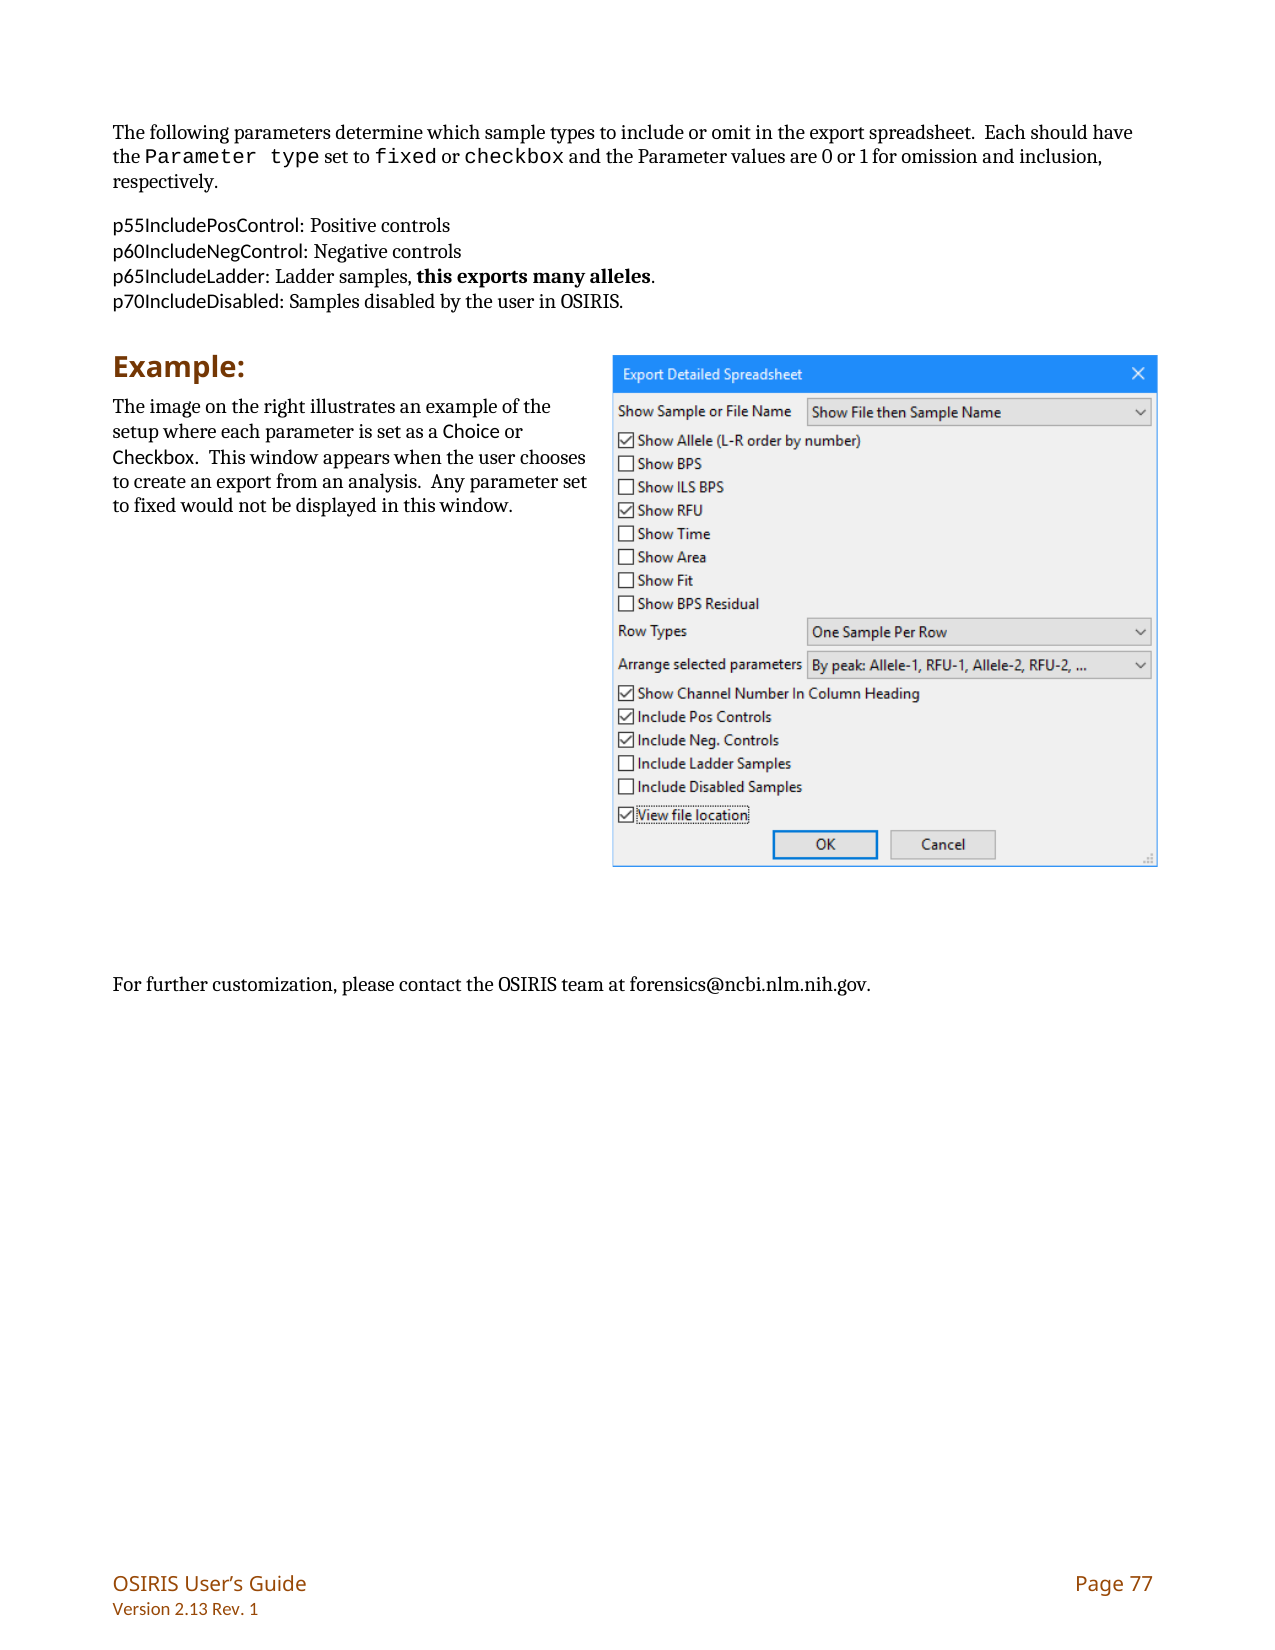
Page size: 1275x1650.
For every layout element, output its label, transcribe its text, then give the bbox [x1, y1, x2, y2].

text The following parameters determine which sample types to include or omit in the export spreadsheet. Each should have the Parameter type set to fixed or checkbox and the Parameter values are 0 or 1 for omission and inclusion, respectively. p55IncludePosControl: Positive controls [112, 120, 1162, 238]
text p60IncludeNegControl: Negative controls [112, 238, 1162, 263]
text p70IncludeDisabled: Samples disabled by the user in OSIRIS. [112, 289, 1162, 314]
text p65IncludeLadder: Ladder samples, this exports many alleles. [112, 263, 1162, 289]
subtitle Example: [112, 346, 1162, 386]
text For further customization, please contact the OSIRIS team at forensics@ncbi.nlm.nih.gov. [112, 972, 1162, 996]
picture [612, 355, 1158, 867]
text The image on the right illustrates an example of the setup where each parameter is set as a Choice or Checkbox. This window appears when the user chooses to create an export from an analysis. Any parameter set to fixed would not be displayed in this window. [112, 394, 612, 541]
